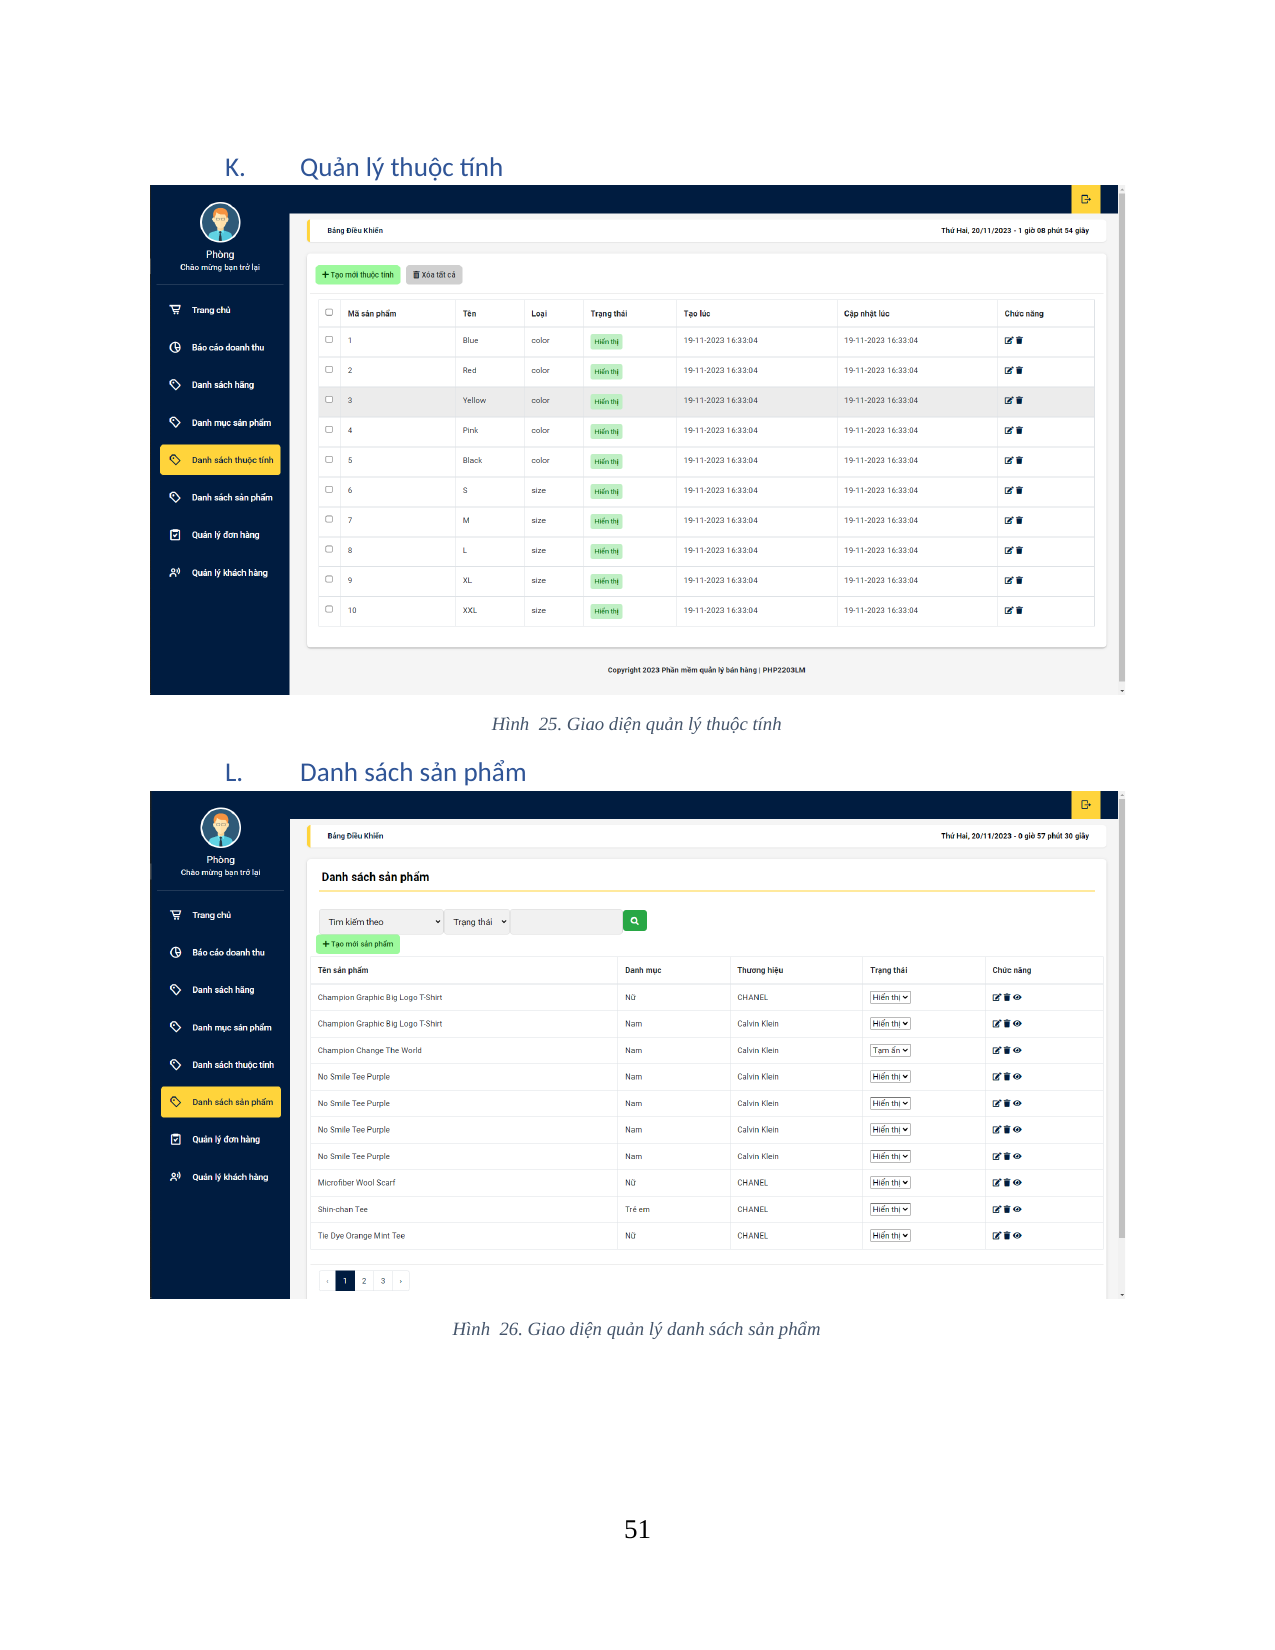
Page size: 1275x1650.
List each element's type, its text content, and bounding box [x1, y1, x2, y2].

picture [150, 185, 1125, 695]
subtitle Quản lý thuộc tính [225, 150, 1125, 183]
subtitle Danh sách sản phẩm [225, 756, 1125, 789]
picture [150, 791, 1125, 1299]
